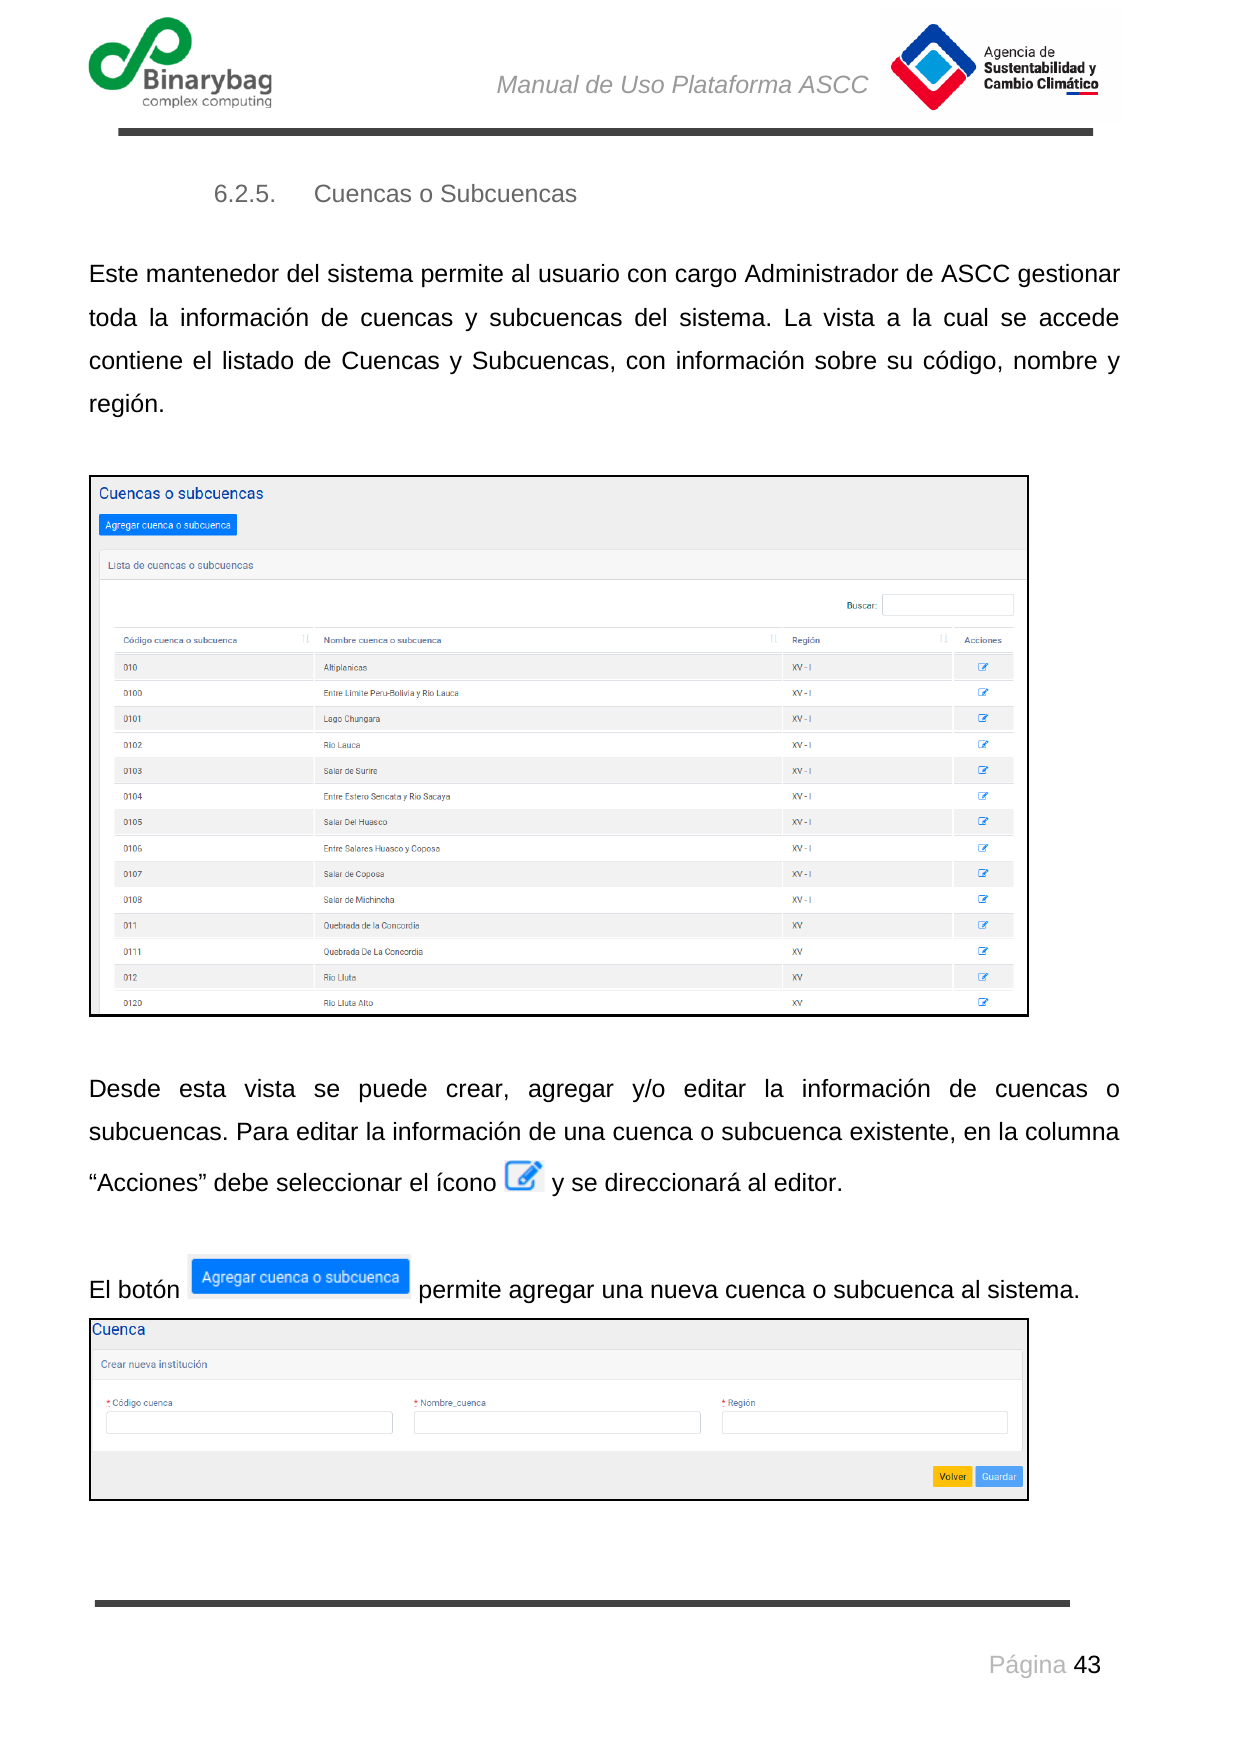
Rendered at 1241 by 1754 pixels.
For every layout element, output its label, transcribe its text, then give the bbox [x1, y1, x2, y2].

picture [88, 17, 272, 108]
text El botón permite agregar una nueva cuenca o subcuenca al sistema. [88, 1254, 1122, 1304]
picture [504, 1160, 545, 1192]
picture [118, 128, 1094, 136]
picture [91, 1320, 1027, 1499]
text Desde esta vista se puede crear, agregar y/o editar la información de cuencas o subcuencas. Para editar la información de una cuenca o subcuenca existente, en la columna “Acciones” debe seleccionar el ícono y se direccionará al editor. [88, 1074, 1122, 1197]
picture [94, 1600, 1070, 1607]
picture [878, 9, 1123, 122]
subtitle Cuencas o Subcuencas [276, 179, 1122, 208]
picture [187, 1254, 412, 1299]
text Este mantenedor del sistema permite al usuario con cargo Administrador de ASCC gestionar toda la información de cuencas y subcuencas del sistema. La vista a la cual se accede contiene el listado de Cuencas y Subcuencas, con información sobre su código, nombre y región. [88, 259, 1122, 417]
picture [91, 477, 1027, 1014]
